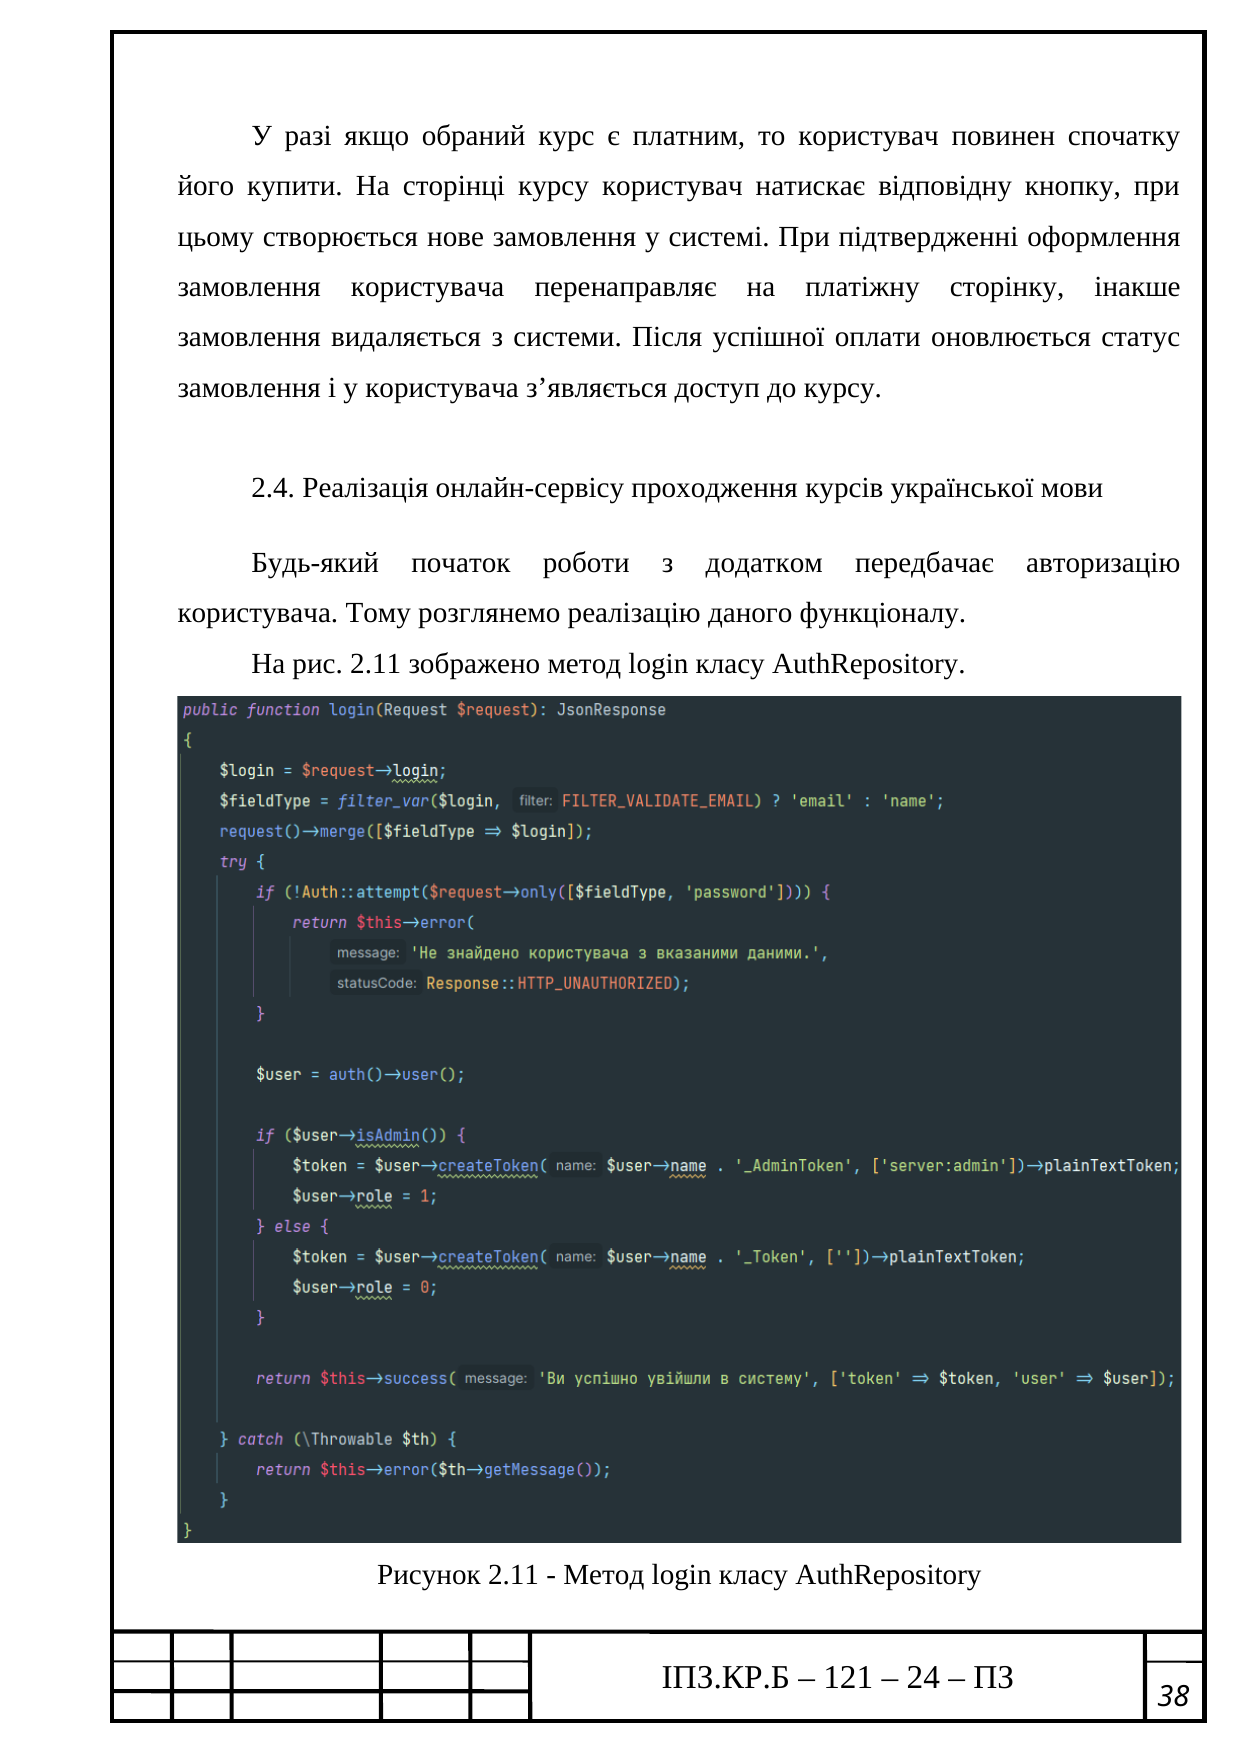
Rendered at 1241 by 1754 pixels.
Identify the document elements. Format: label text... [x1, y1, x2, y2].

text Будь-який початок роботи з додатком передбачає авторизацію користувача. Тому розглянемо реалізацію даного функціоналу. [177, 545, 1181, 629]
list У разі якщо обраний курс є платним, то користувач повинен спочатку його купити. На сторінці курсу користувач натискає відповідну кнопку, при цьому створюється нове замовлення у системі. При підтвердженні оформлення замовлення користувача перенаправляє на платіжну сторінку, інакше замовлення видаляється з системи. Після успішної оплати оновлюється статус замовлення і у користувача з’являється доступ до курсу. [177, 118, 1181, 403]
picture [177, 696, 1182, 1543]
list Рисунок 2.11 - Метод login класу AuthRepository [177, 1557, 1181, 1590]
text 2.4. Реалізація онлайн-сервісу проходження курсів української мови [177, 470, 1181, 503]
text На рис. 2.11 зображено метод login класу AuthRepository. [177, 646, 1181, 679]
